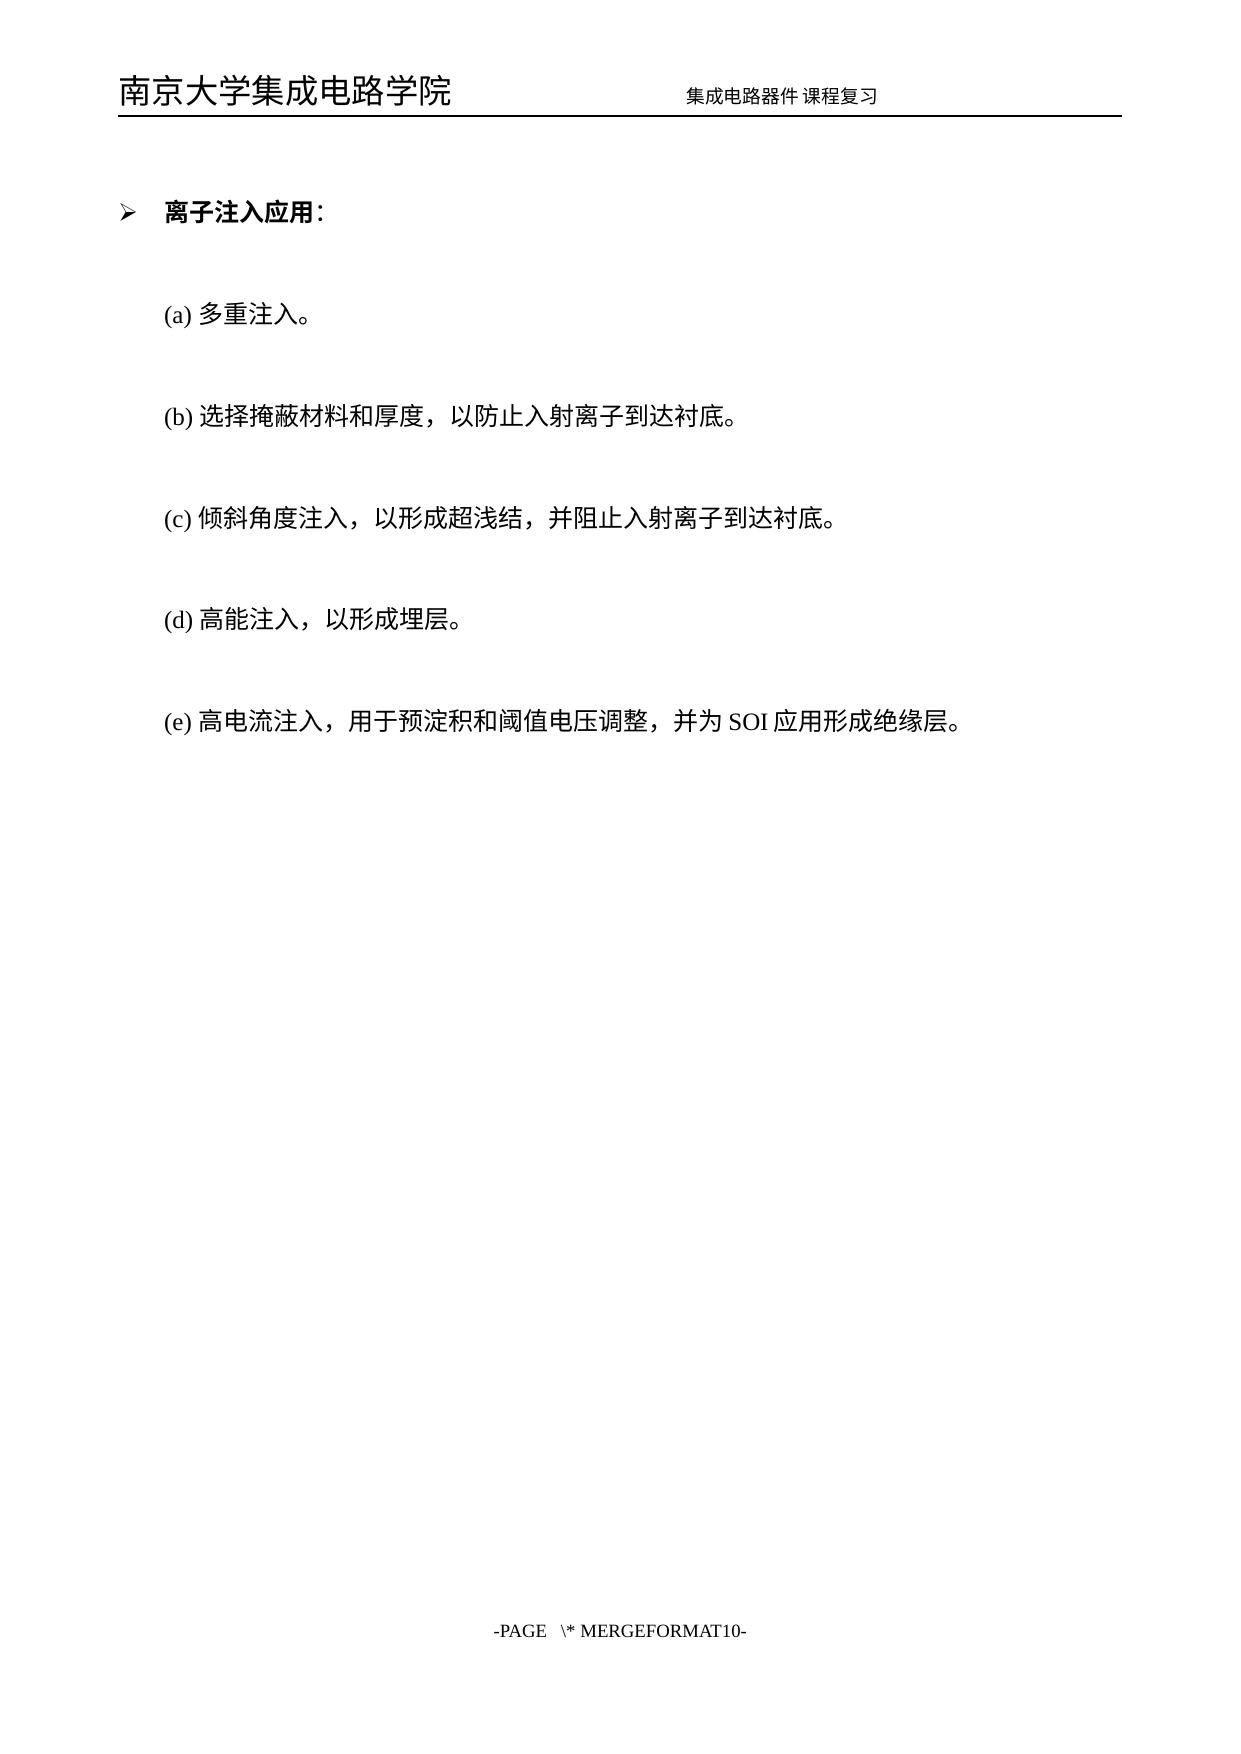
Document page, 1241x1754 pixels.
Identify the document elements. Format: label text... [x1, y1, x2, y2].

list 离子注入应用： (a) 多重注入。 (b) 选择掩蔽材料和厚度，以防止入射离子到达衬底。 (c) 倾斜角度注入，以形成超浅结，并阻止入射离子到达衬底。 (d) 高能注入，以形成埋层。 (e) 高电流注入，用于预淀积和阈值电压调整，并为SOI应用形成绝缘层。 [118, 177, 1122, 754]
